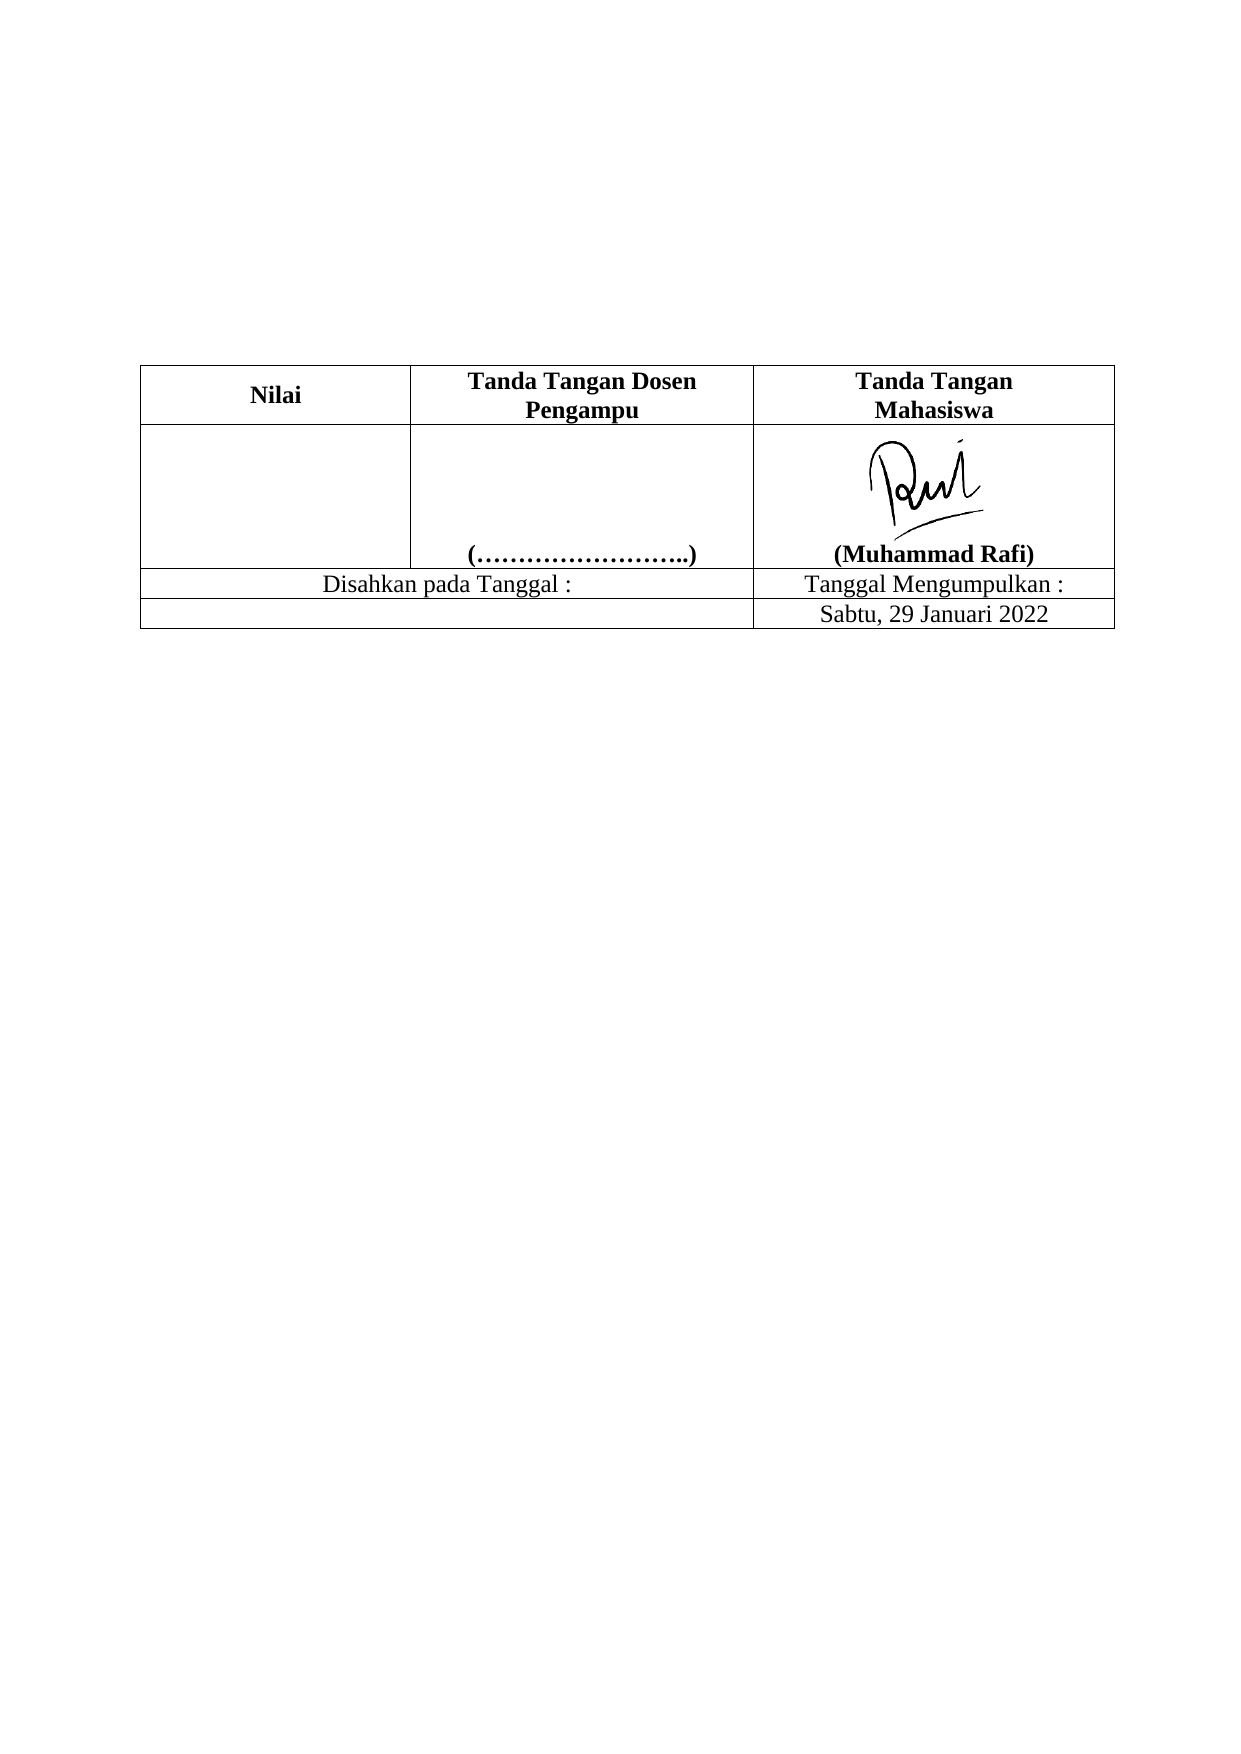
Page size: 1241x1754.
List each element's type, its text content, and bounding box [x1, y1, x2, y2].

table_cell [141, 599, 753, 628]
picture [868, 438, 984, 541]
table_cell Disahkan pada Tanggal : [141, 569, 753, 598]
table_cell Tanggal Mengumpulkan : [754, 569, 1114, 598]
table_cell (……………………..) [411, 425, 753, 568]
table_cell [141, 425, 410, 568]
table_header Tanda Tangan Mahasiswa [754, 366, 1114, 423]
table_header Tanda Tangan Dosen Pengampu [411, 366, 753, 423]
table_cell (Muhammad Rafi) [754, 425, 1114, 568]
table_cell Sabtu, 29 Januari 2022 [754, 599, 1114, 628]
table_header Nilai [141, 366, 410, 423]
